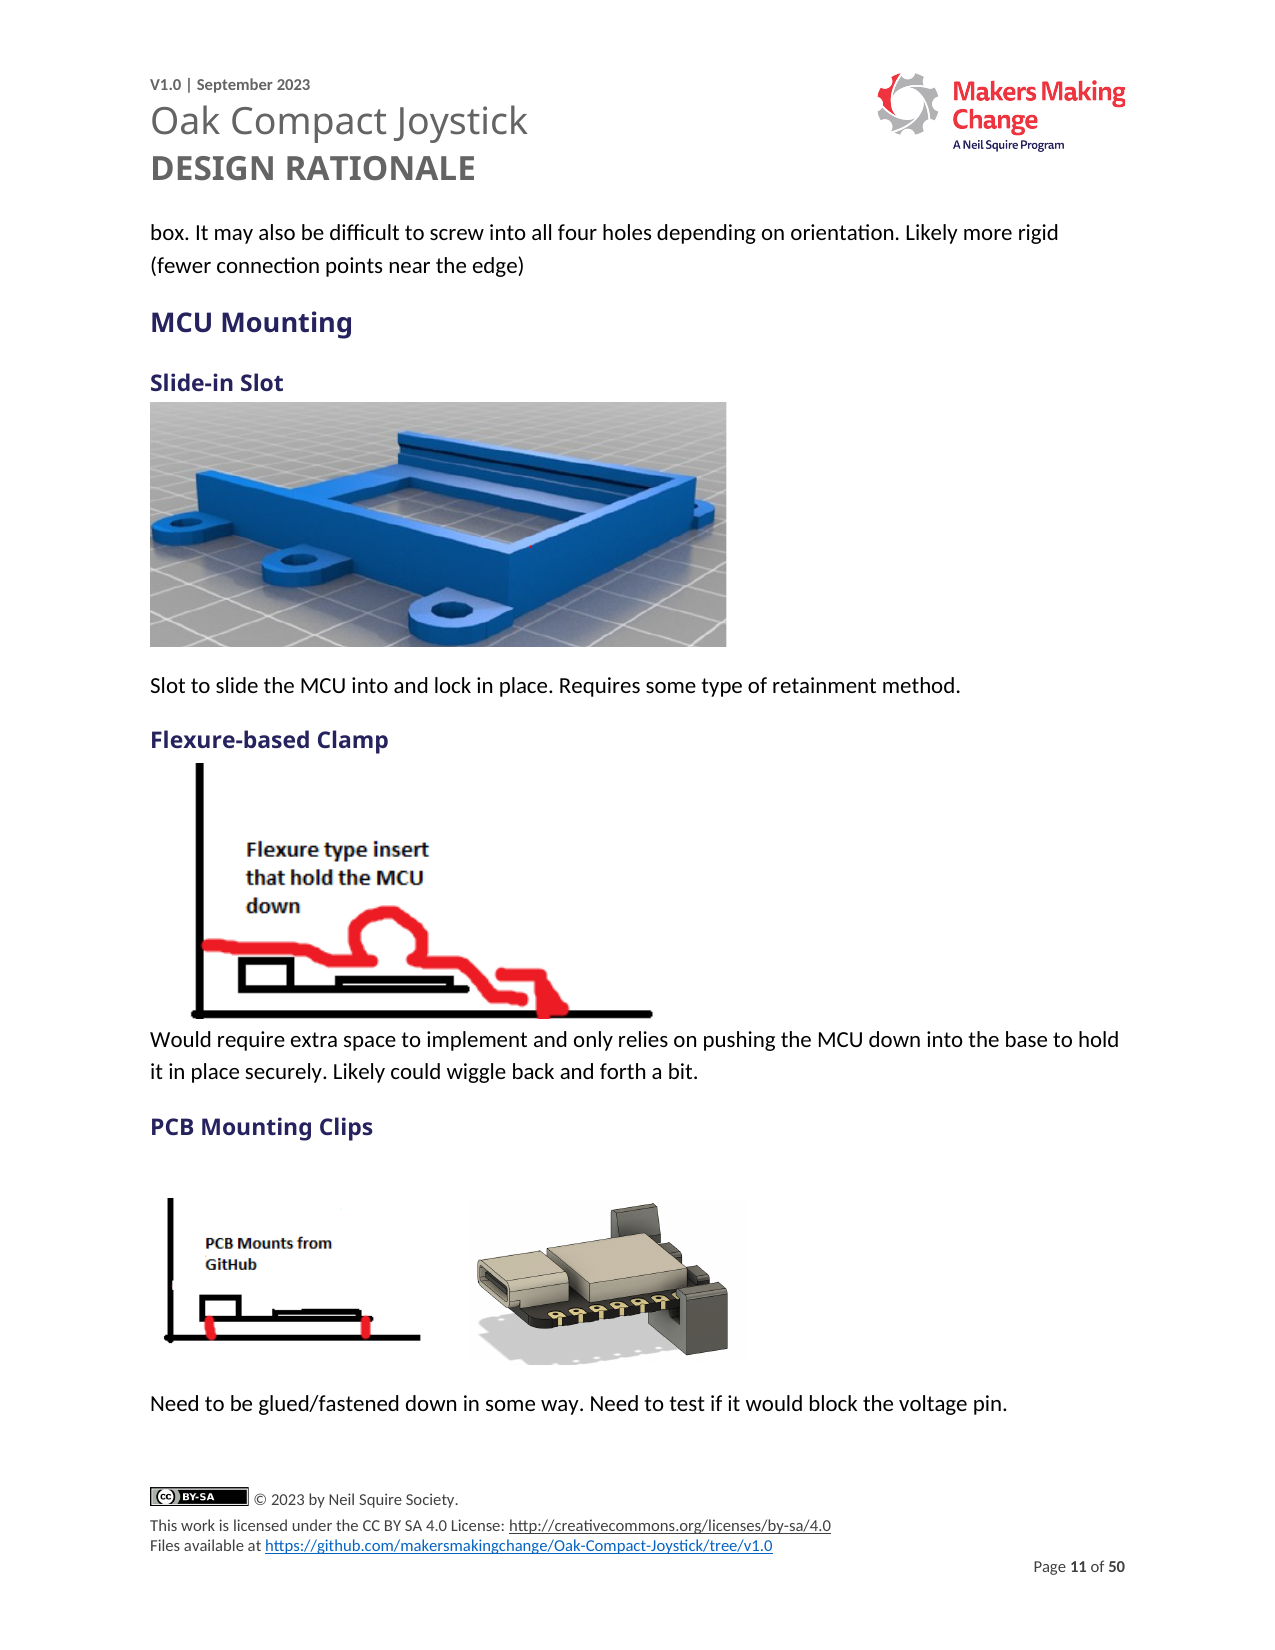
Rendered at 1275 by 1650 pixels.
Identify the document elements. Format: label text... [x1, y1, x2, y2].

subtitle MCU Mounting [150, 304, 1125, 341]
text Slot to slide the MCU into and lock in place. Requires some type of retainment method. [150, 671, 1125, 699]
picture [150, 402, 727, 647]
text Would require extra space to implement and only relies on pushing the MCU down into the base to hold it in place securely. Likely could wiggle back and forth a bit. [150, 1025, 1125, 1085]
subtitle Flexure-based Clamp [150, 724, 1125, 755]
text Need to be glued/fastened down in some way. Need to test if it would block the voltage pin. [150, 1389, 1125, 1417]
picture [150, 1487, 249, 1506]
subtitle Slide-in Slot [150, 367, 1125, 398]
picture [157, 763, 695, 1019]
picture [468, 1199, 748, 1365]
subtitle PCB Mounting Clips [150, 1110, 1125, 1142]
picture [150, 1198, 451, 1375]
picture [877, 73, 1125, 152]
